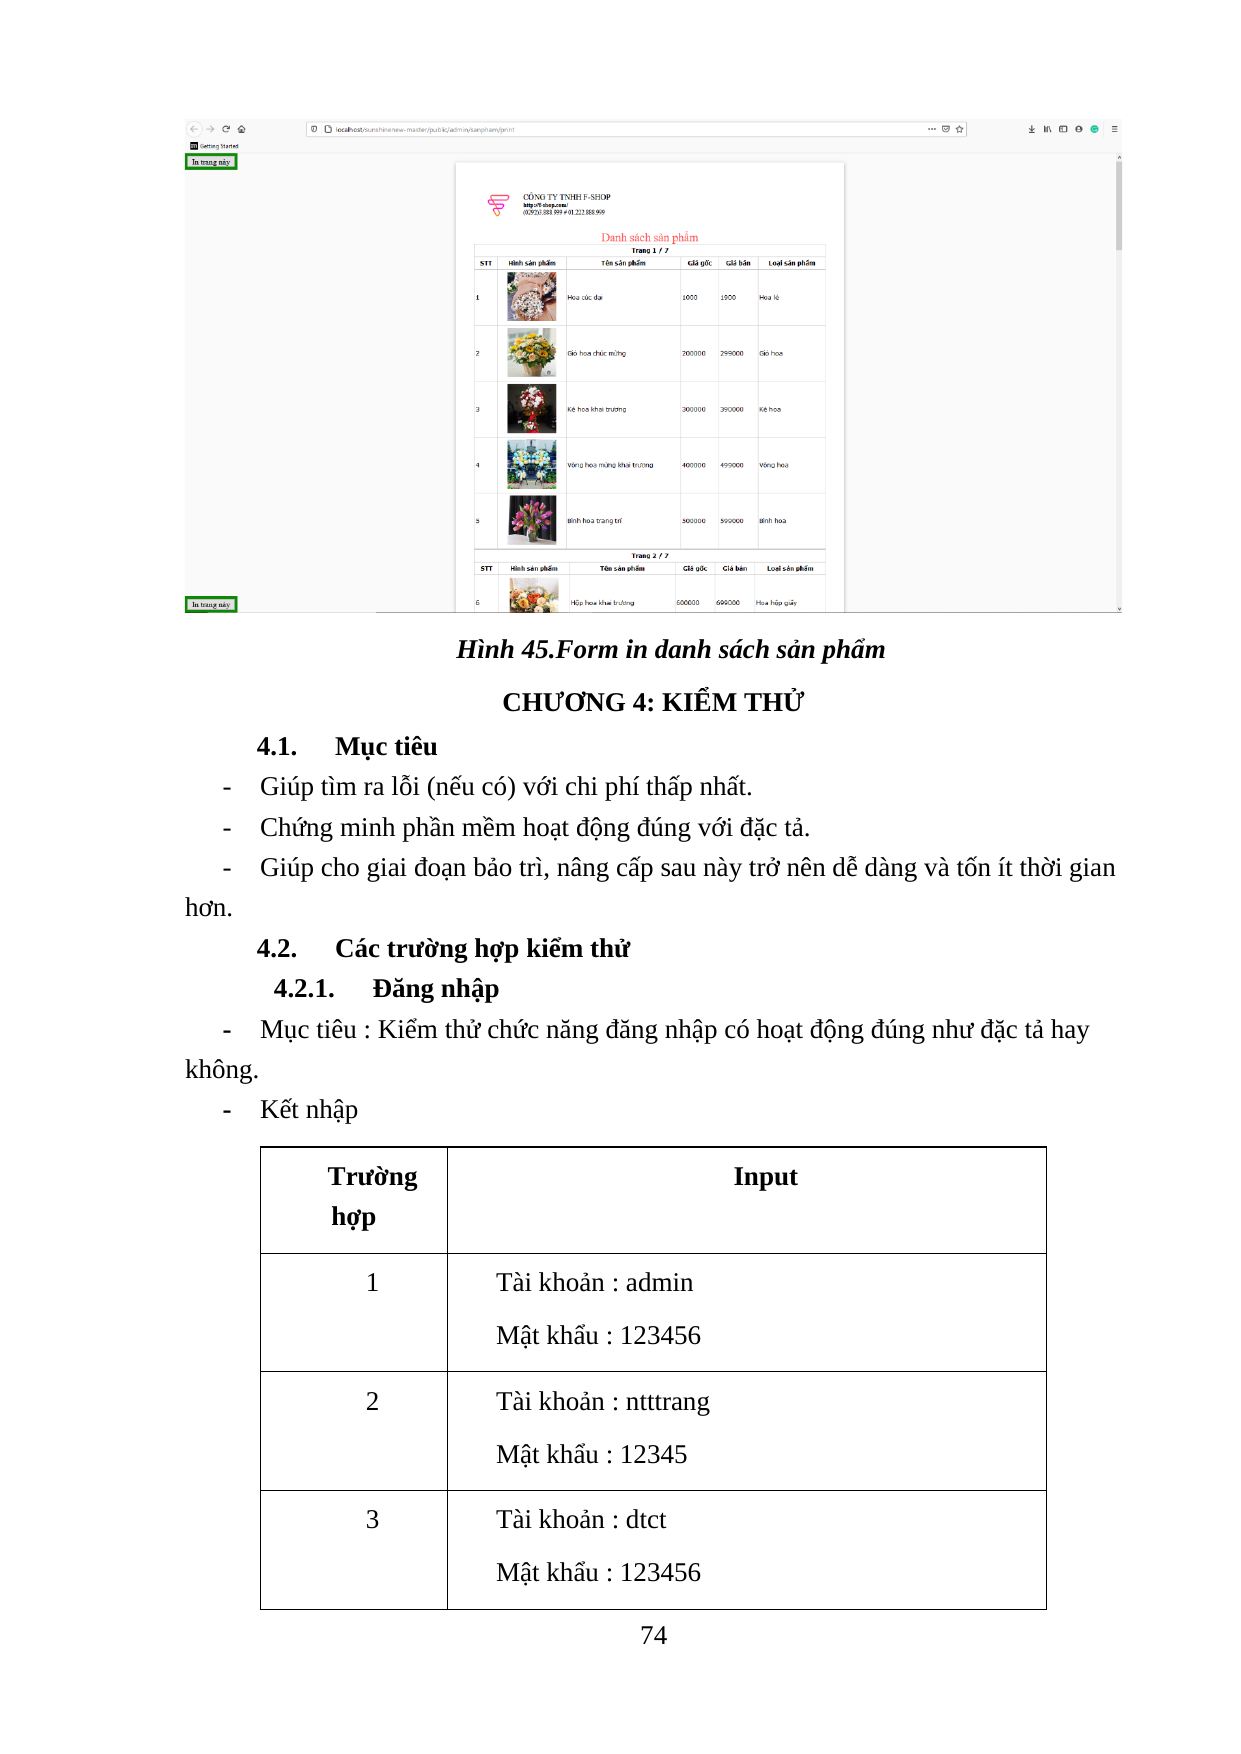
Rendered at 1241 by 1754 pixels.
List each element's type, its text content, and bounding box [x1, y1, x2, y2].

text Hình 45.Form in danh sách sản phẩm [185, 633, 1122, 664]
list Giúp tìm ra lỗi (nếu có) với chi phí thấp nhất. [185, 770, 1122, 801]
list Đăng nhập [335, 972, 1122, 1003]
list Mục tiêu [260, 730, 1122, 761]
table_cell 3 [261, 1491, 447, 1608]
list Kết nhập [185, 1093, 1122, 1125]
list Các trường hợp kiểm thử [260, 932, 1122, 963]
subtitle CHƯƠNG 4: KIỂM THỬ [185, 686, 1122, 717]
table_header Input [448, 1148, 1046, 1253]
table_cell 1 [261, 1254, 447, 1371]
table_cell Tài khoản : admin Mật khẩu : 123456 [448, 1254, 1046, 1371]
table_cell Tài khoản : dtct Mật khẩu : 123456 [448, 1491, 1046, 1608]
list Mục tiêu : Kiểm thử chức năng đăng nhập có hoạt động đúng như đặc tả hay không. [185, 1013, 1122, 1084]
table_header Trường hợp [261, 1148, 447, 1253]
picture [184, 119, 1123, 613]
list Chứng minh phần mềm hoạt động đúng với đặc tả. [185, 811, 1122, 842]
table_cell 2 [261, 1372, 447, 1490]
table_cell Tài khoản : ntttrang Mật khẩu : 12345 [448, 1372, 1046, 1490]
list Giúp cho giai đoạn bảo trì, nâng cấp sau này trở nên dễ dàng và tốn ít thời gian hơn. [185, 851, 1122, 923]
